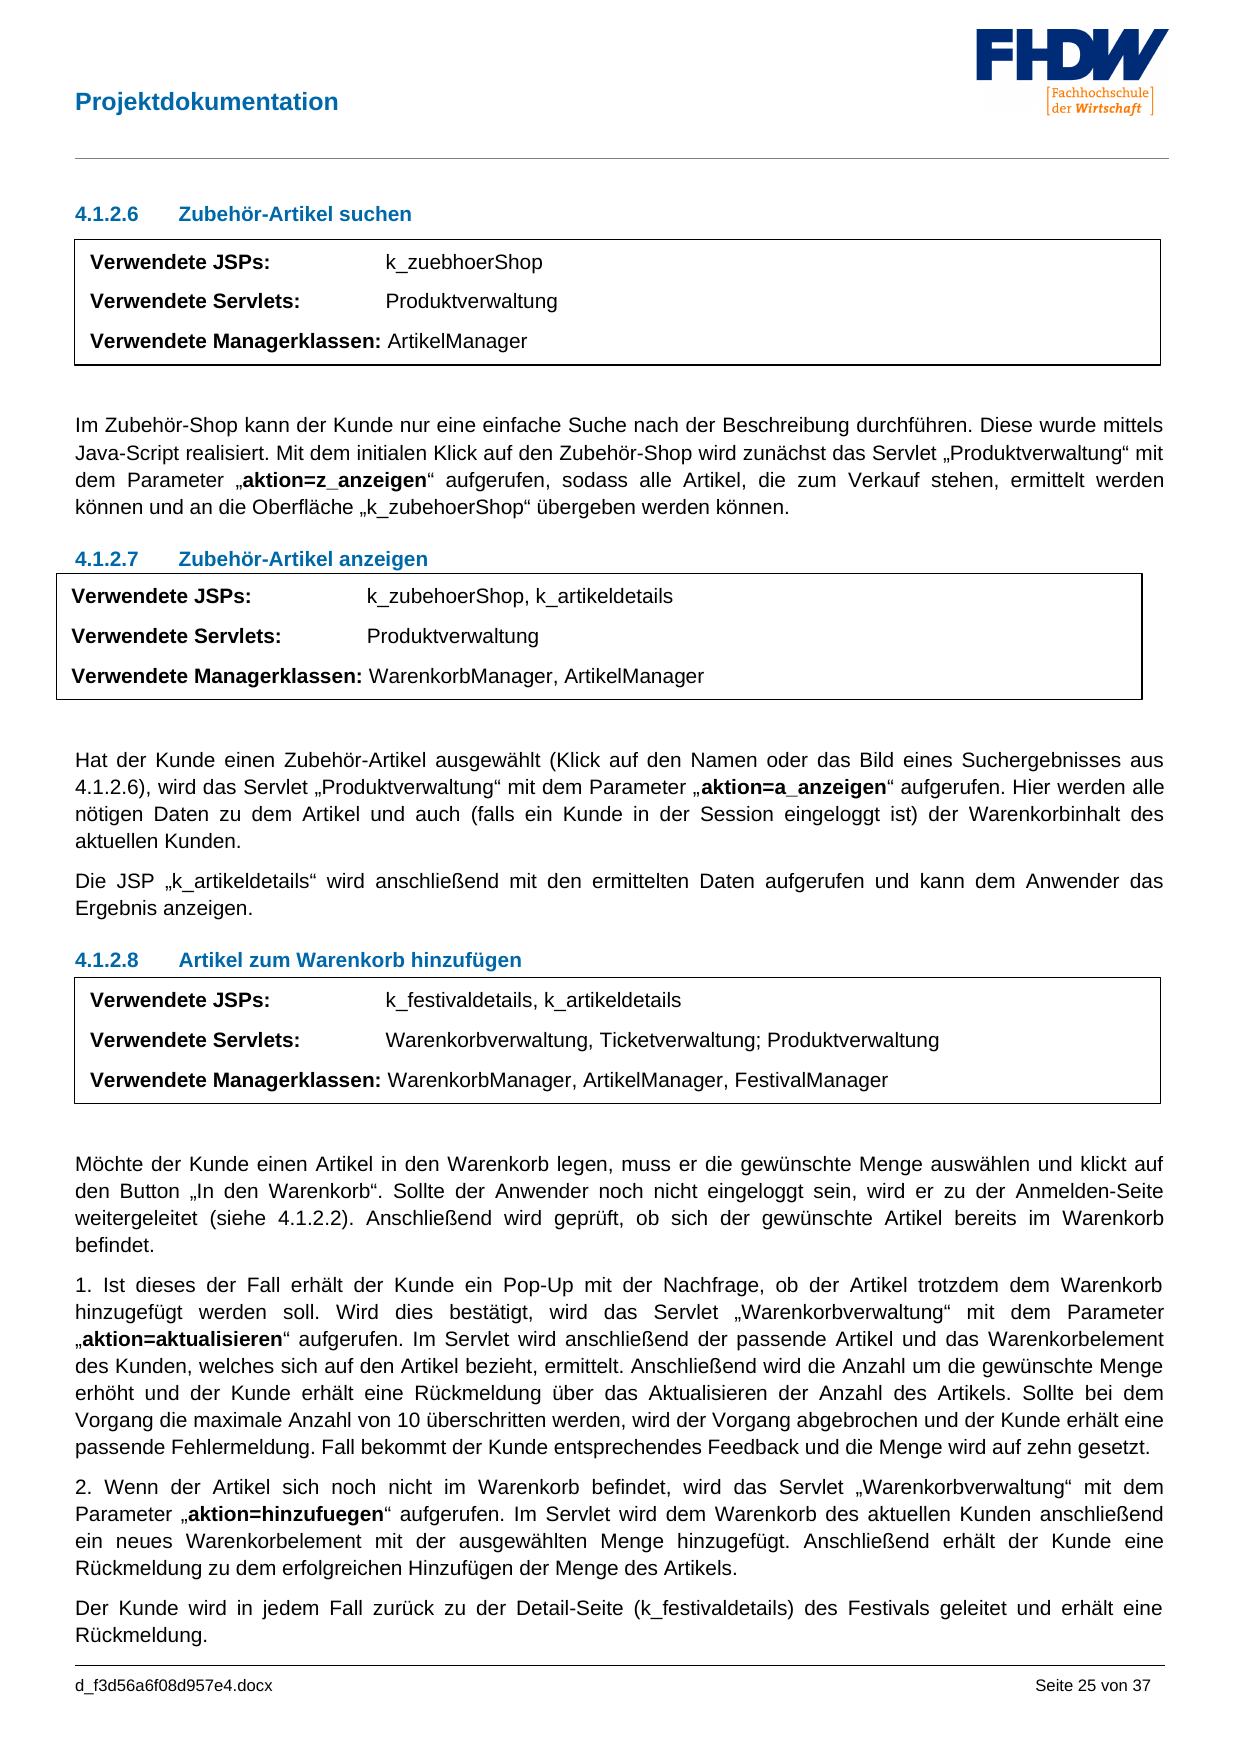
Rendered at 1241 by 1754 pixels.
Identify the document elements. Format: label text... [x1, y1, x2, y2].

subtitle Zubehör-Artikel anzeigen [75, 543, 1165, 571]
picture [976, 29, 1169, 116]
text Der Kunde wird in jedem Fall zurück zu der Detail-Seite (k_festivaldetails) des Festivals geleitet und erhält eine Rückmeldung. [75, 1592, 1165, 1647]
text 1. Ist dieses der Fall erhält der Kunde ein Pop-Up mit der Nachfrage, ob der Artikel trotzdem dem Warenkorb hinzugefügt werden soll. Wird dies bestätigt, wird das Servlet „Warenkorbverwaltung“ mit dem Parameter „aktion=aktualisieren“ aufgerufen. Im Servlet wird anschließend der passende Artikel und das Warenkorbelement des Kunden, welches sich auf den Artikel bezieht, ermittelt. Anschließend wird die Anzahl um die gewünschte Menge erhöht und der Kunde erhält eine Rückmeldung über das Aktualisieren der Anzahl des Artikels. Sollte bei dem Vorgang die maximale Anzahl von 10 überschritten werden, wird der Vorgang abgebrochen und der Kunde erhält eine passende Fehlermeldung. Fall bekommt der Kunde entsprechendes Feedback und die Menge wird auf zehn gesetzt. [75, 1269, 1165, 1459]
text Die JSP „k_artikeldetails“ wird anschließend mit den ermittelten Daten aufgerufen und kann dem Anwender das Ergebnis anzeigen. [75, 865, 1165, 919]
text 2. Wenn der Artikel sich noch nicht im Warenkorb befindet, wird das Servlet „Warenkorbverwaltung“ mit dem Parameter „aktion=hinzufuegen“ aufgerufen. Im Servlet wird dem Warenkorb des aktuellen Kunden anschließend ein neues Warenkorbelement mit der ausgewählten Menge hinzugefügt. Anschließend erhält der Kunde eine Rückmeldung zu dem erfolgreichen Hinzufügen der Menge des Artikels. [75, 1472, 1165, 1580]
text Hat der Kunde einen Zubehör-Artikel ausgewählt (Klick auf den Namen oder das Bild eines Suchergebnisses aus 4.1.2.6), wird das Servlet „Produktverwaltung“ mit dem Parameter „aktion=a_anzeigen“ aufgerufen. Hier werden alle nötigen Daten zu dem Artikel und auch (falls ein Kunde in der Session eingeloggt ist) der Warenkorbinhalt des aktuellen Kunden. [75, 744, 1165, 853]
subtitle Artikel zum Warenkorb hinzufügen [75, 944, 1165, 972]
subtitle Zubehör-Artikel suchen [75, 199, 1165, 226]
text Möchte der Kunde einen Artikel in den Warenkorb legen, muss er die gewünschte Menge auswählen und klickt auf den Button „In den Warenkorb“. Sollte der Anwender noch nicht eingeloggt sein, wird er zu der Anmelden-Seite weitergeleitet (siehe 4.1.2.2). Anschließend wird geprüft, ob sich der gewünschte Artikel bereits im Warenkorb befindet. [75, 1149, 1165, 1257]
text Im Zubehör-Shop kann der Kunde nur eine einfache Suche nach der Beschreibung durchführen. Diese wurde mittels Java-Script realisiert. Mit dem initialen Klick auf den Zubehör-Shop wird zunächst das Servlet „Produktverwaltung“ mit dem Parameter „aktion=z_anzeigen“ aufgerufen, sodass alle Artikel, die zum Verkauf stehen, ermittelt werden können und an die Oberfläche „k_zubehoerShop“ übergeben werden können. [75, 410, 1165, 518]
